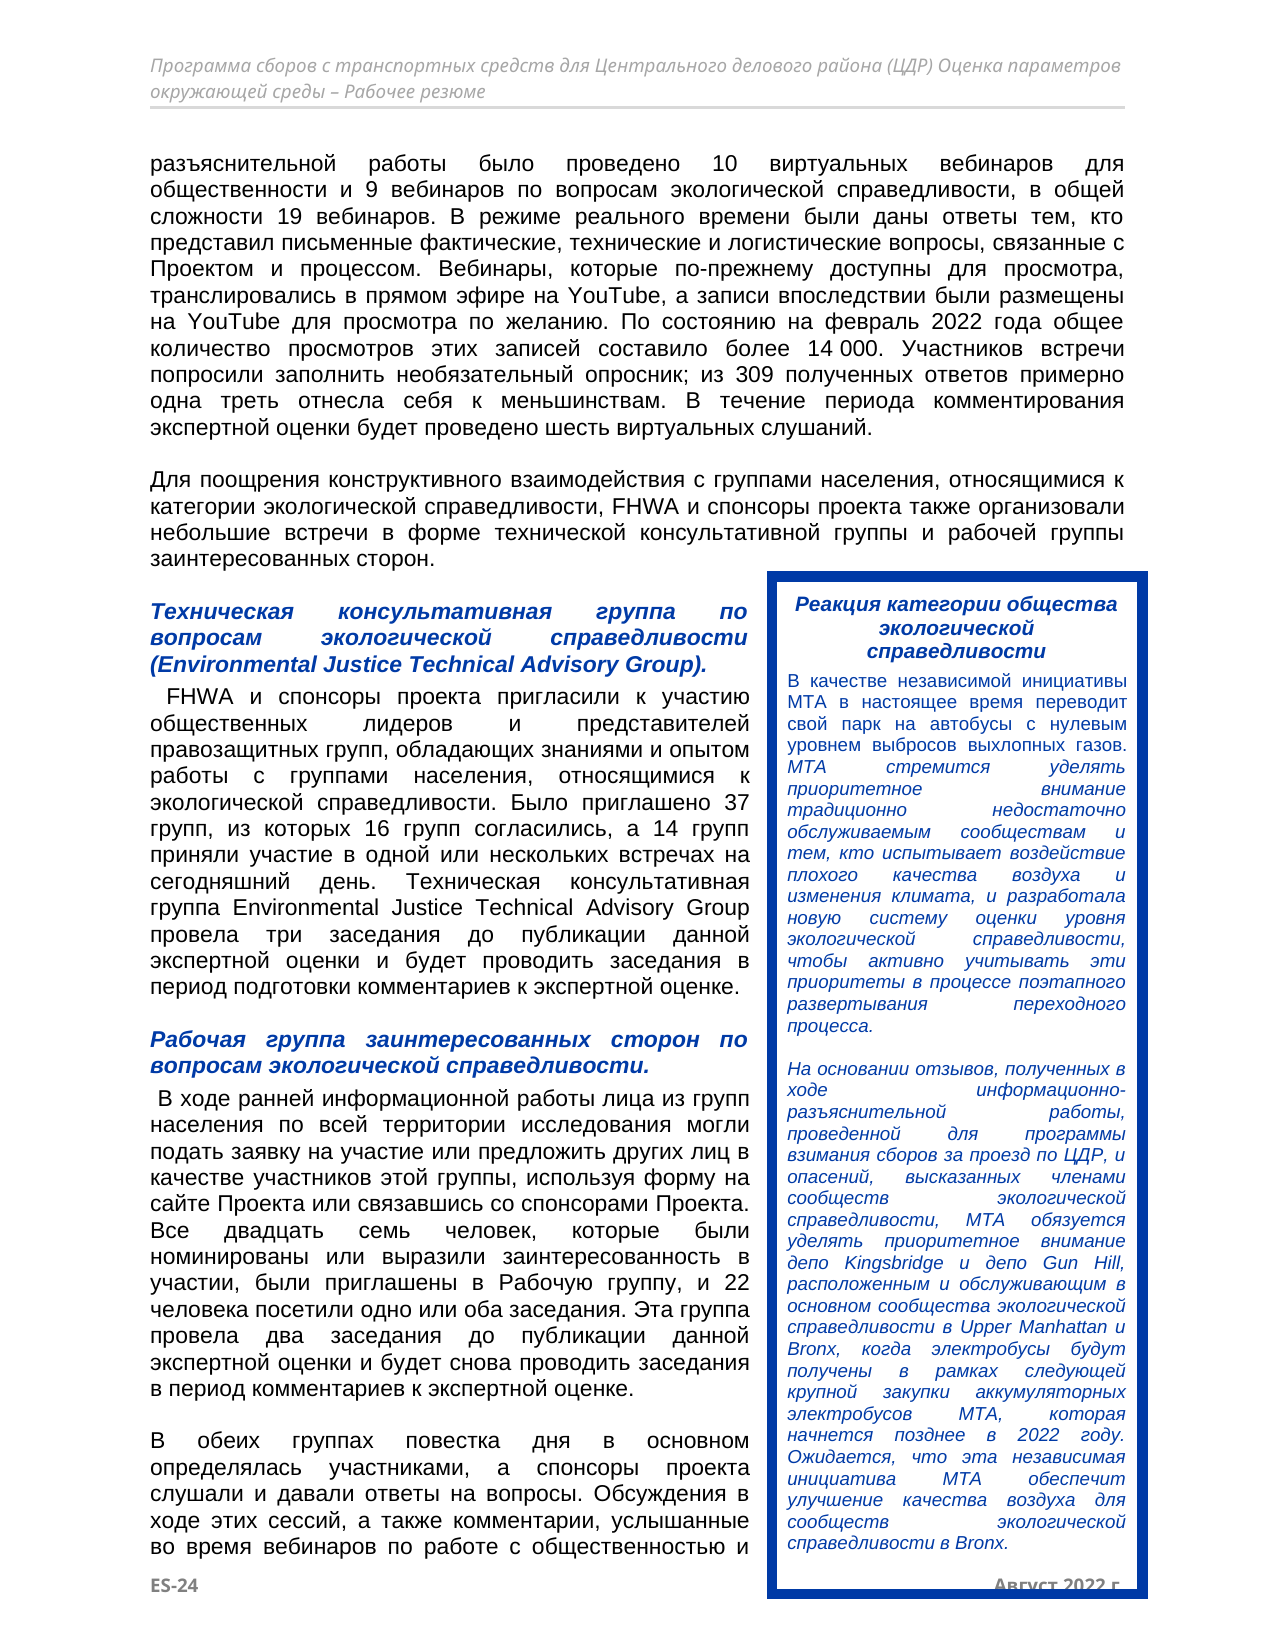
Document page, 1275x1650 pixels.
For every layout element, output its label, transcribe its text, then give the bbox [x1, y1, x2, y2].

text FHWA и спонсоры проекта пригласили к участию общественных лидеров и представителей правозащитных групп, обладающих знаниями и опытом работы с группами населения, относящимися к экологической справедливости. Было приглашено 37 групп, из которых 16 групп согласились, а 14 групп приняли участие в одной или нескольких встречах на сегодняшний день. Техническая консультативная группа Environmental Justice Technical Advisory Group провела три заседания до публикации данной экспертной оценки и будет проводить заседания в период подготовки комментариев к экспертной оценке. [150, 683, 767, 999]
subtitle Техническая консультативная группа по вопросам экологической справедливости (Environmental Justice Technical Advisory Group). [150, 598, 767, 677]
text Для поощрения конструктивного взаимодействия с группами населения, относящимися к категории экологической справедливости, FHWA и спонсоры проекта также организовали небольшие встречи в форме технической консультативной группы и рабочей группы заинтересованных сторон. [150, 466, 1125, 572]
subtitle Рабочая группа заинтересованных сторон по вопросам экологической справедливости. [777, 1026, 1125, 1079]
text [150, 150, 1125, 440]
subtitle Техническая консультативная группа по вопросам экологической справедливости (Environmental Justice Technical Advisory Group). [777, 598, 1125, 677]
subtitle Рабочая группа заинтересованных сторон по вопросам экологической справедливости. [150, 1026, 767, 1079]
text В ходе ранней информационной работы лица из групп населения по всей территории исследования могли подать заявку на участие или предложить других лиц в качестве участников этой группы, используя форму на сайте Проекта или связавшись со спонсорами Проекта. Все двадцать семь человек, которые были номинированы или выразили заинтересованность в участии, были приглашены в Рабочую группу, и 22 человека посетили одно или оба заседания. Эта группа провела два заседания до публикации данной экспертной оценки и будет снова проводить заседания в период комментариев к экспертной оценке. [777, 1085, 1125, 1401]
text FHWA и спонсоры проекта пригласили к участию общественных лидеров и представителей правозащитных групп, обладающих знаниями и опытом работы с группами населения, относящимися к экологической справедливости. Было приглашено 37 групп, из которых 16 групп согласились, а 14 групп приняли участие в одной или нескольких встречах на сегодняшний день. Техническая консультативная группа Environmental Justice Technical Advisory Group провела три заседания до публикации данной экспертной оценки и будет проводить заседания в период подготовки комментариев к экспертной оценке. [777, 683, 1125, 999]
text В ходе ранней информационной работы лица из групп населения по всей территории исследования могли подать заявку на участие или предложить других лиц в качестве участников этой группы, используя форму на сайте Проекта или связавшись со спонсорами Проекта. Все двадцать семь человек, которые были номинированы или выразили заинтересованность в участии, были приглашены в Рабочую группу, и 22 человека посетили одно или оба заседания. Эта группа провела два заседания до публикации данной экспертной оценки и будет снова проводить заседания в период комментариев к экспертной оценке. [150, 1085, 767, 1401]
